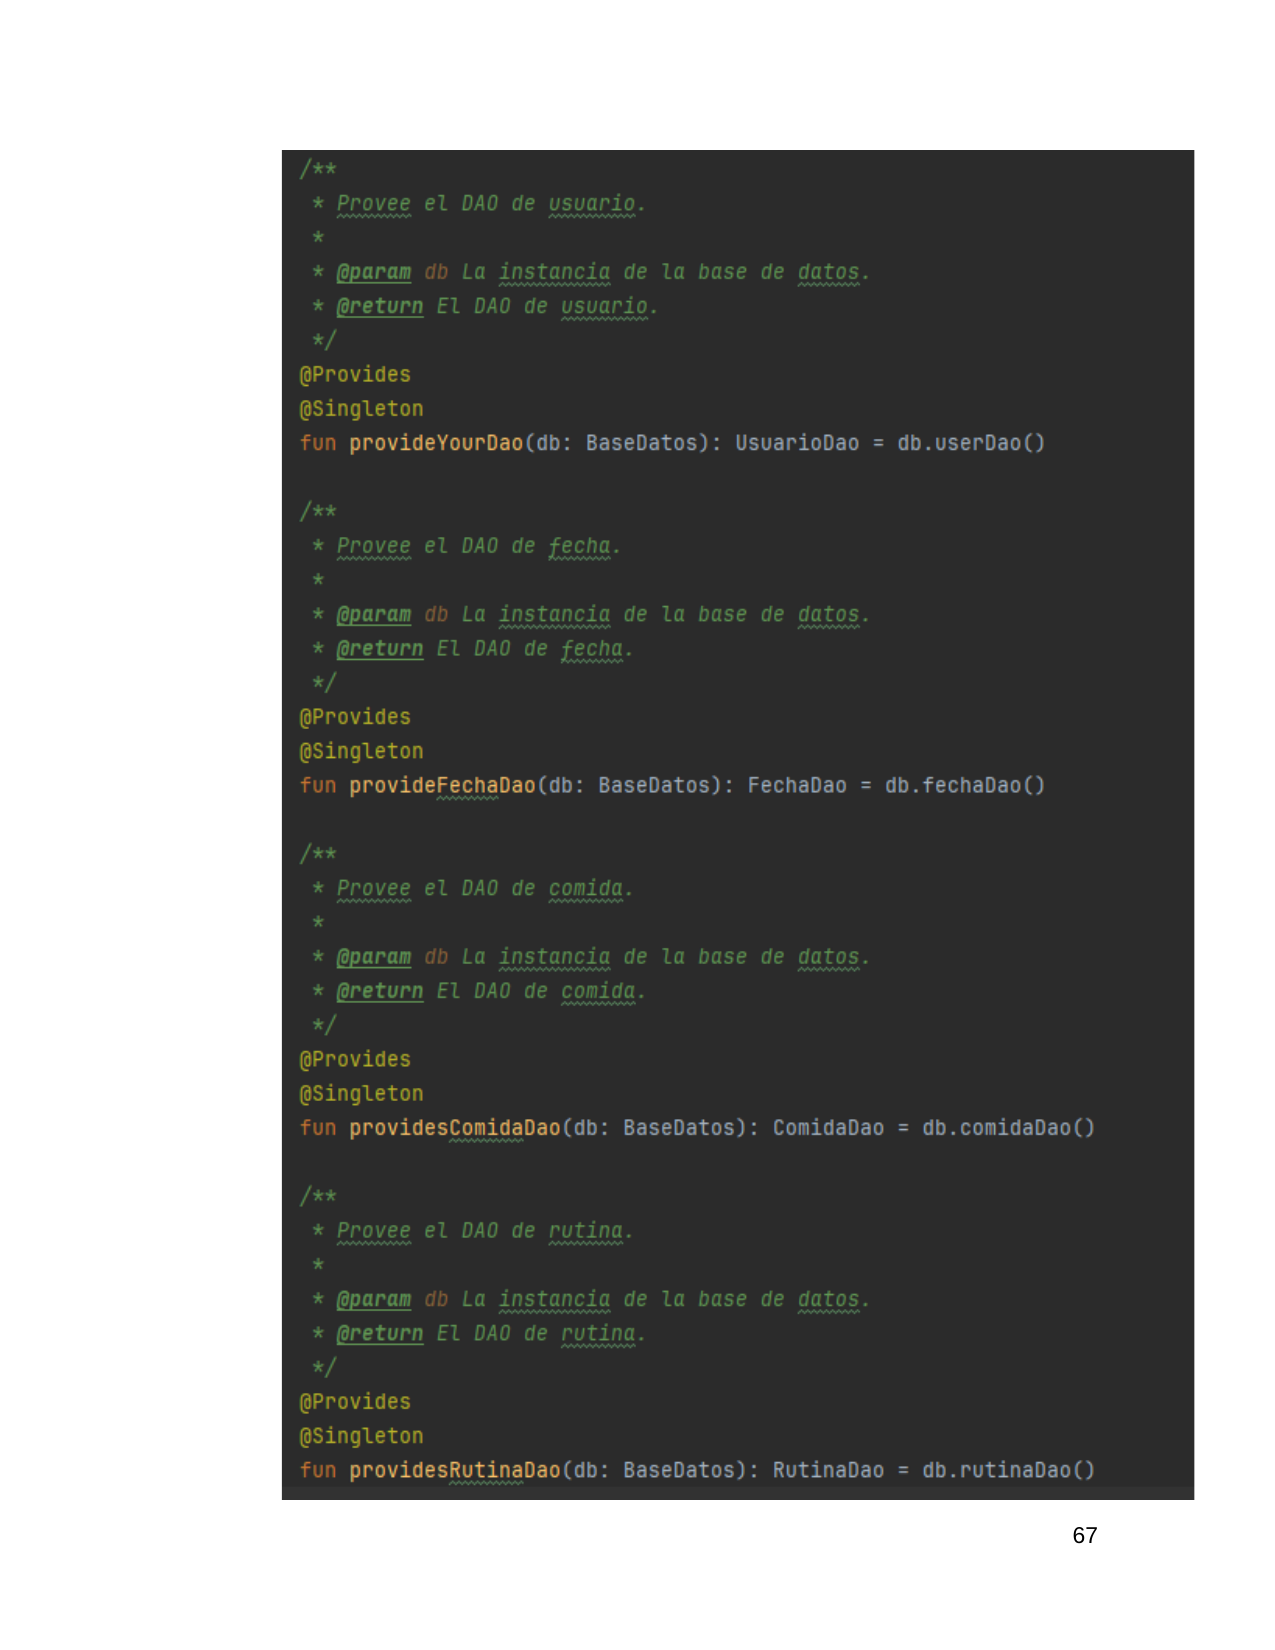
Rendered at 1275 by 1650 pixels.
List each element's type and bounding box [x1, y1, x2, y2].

picture [281, 150, 1195, 1500]
